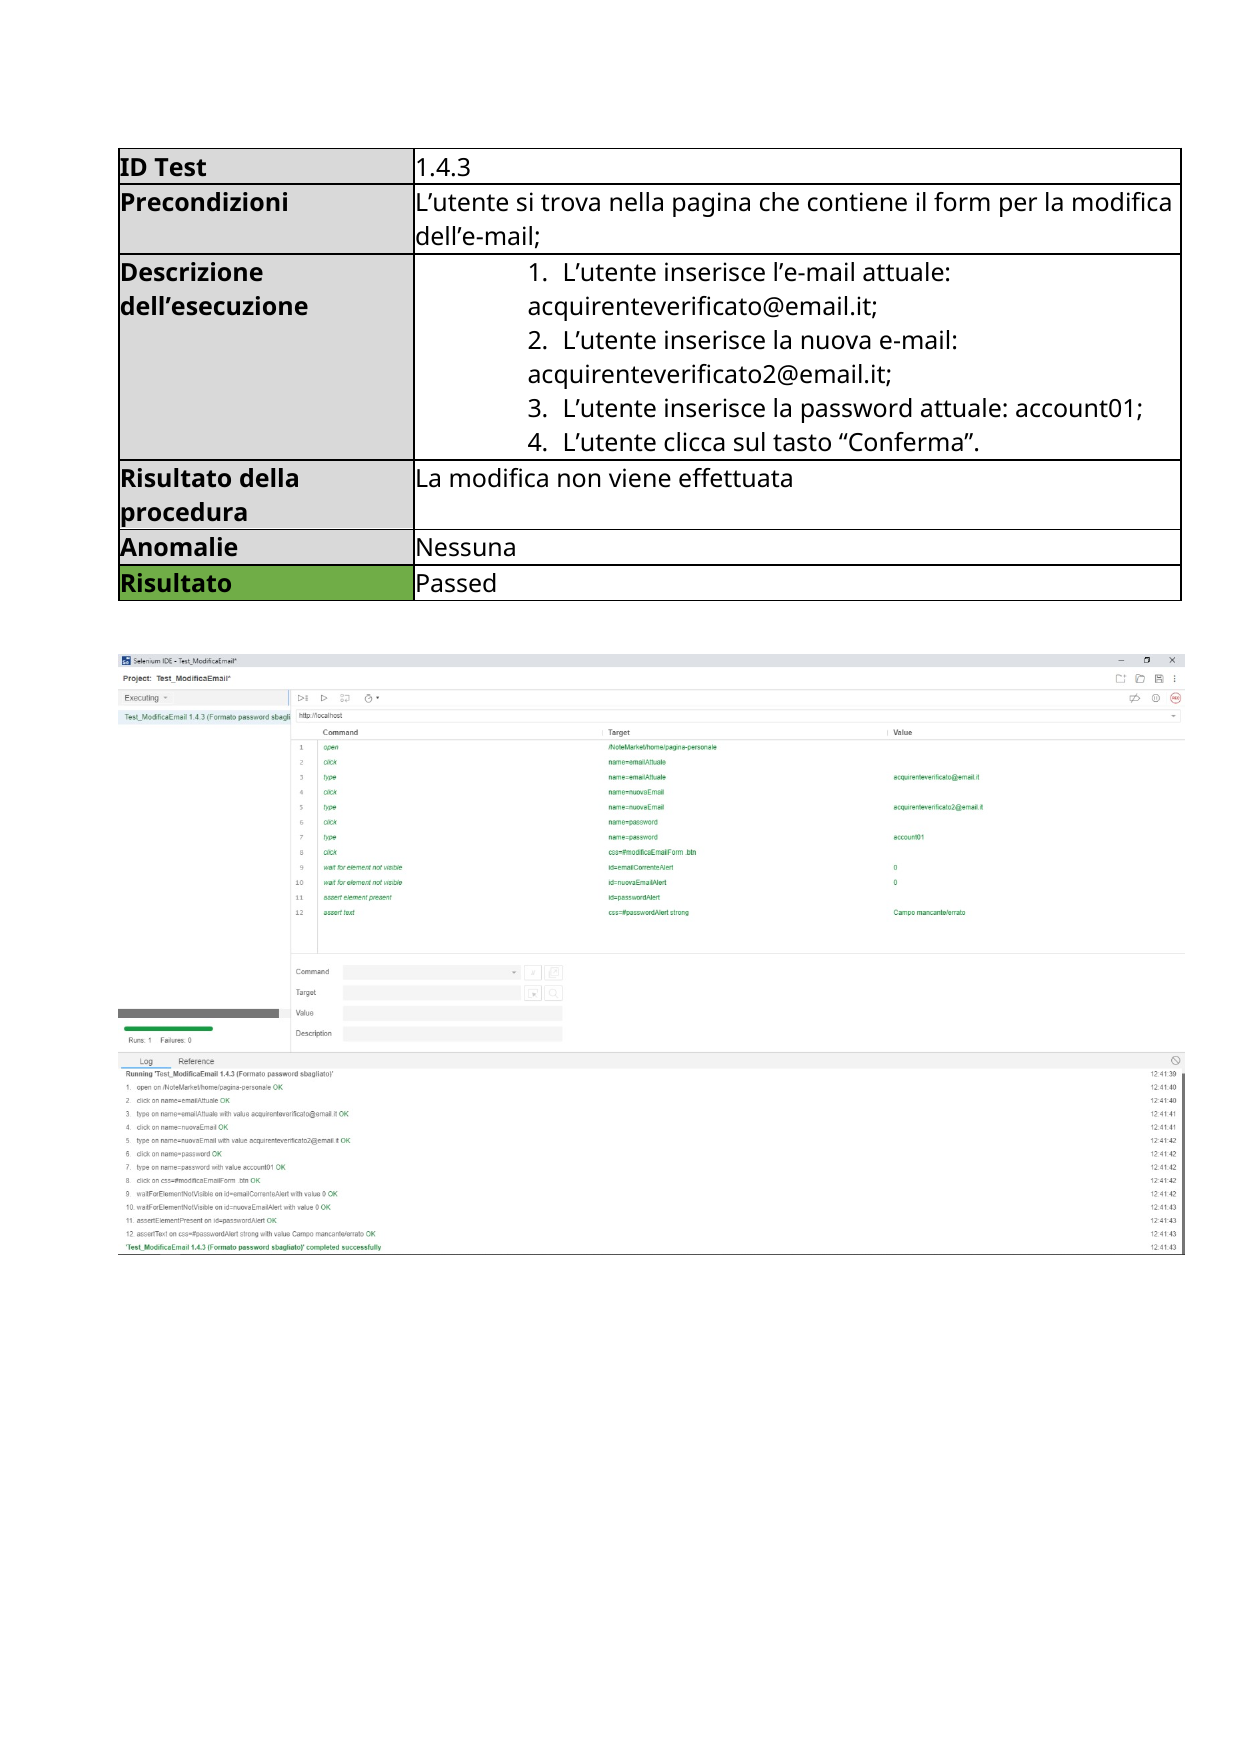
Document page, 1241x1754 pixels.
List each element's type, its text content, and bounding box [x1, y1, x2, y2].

picture [118, 654, 1185, 1255]
table_cell Passed [415, 566, 1180, 600]
table_cell Descrizione dell’esecuzione [120, 255, 413, 459]
table_header ID Test [120, 149, 413, 183]
table_cell L’utente inserisce l’e-mail attuale: acquirenteverificato@email.it; L’utente inserisce la nuova e-mail: acquirenteverificato2@email.it; L’utente inserisce la password attuale: account01; L’utente clicca sul tasto “Conferma”. [415, 255, 1180, 459]
table_cell Risultato [120, 566, 413, 600]
table_cell Precondizioni [120, 185, 413, 253]
table_cell L’utente si trova nella pagina che contiene il form per la modifica dell’e-mail; [415, 185, 1180, 253]
table_cell Risultato della procedura [120, 461, 413, 528]
table_cell Nessuna [415, 530, 1180, 564]
table_cell Anomalie [120, 530, 413, 564]
table_header 1.4.3 [415, 149, 1180, 183]
table_cell La modifica non viene effettuata [415, 461, 1180, 528]
